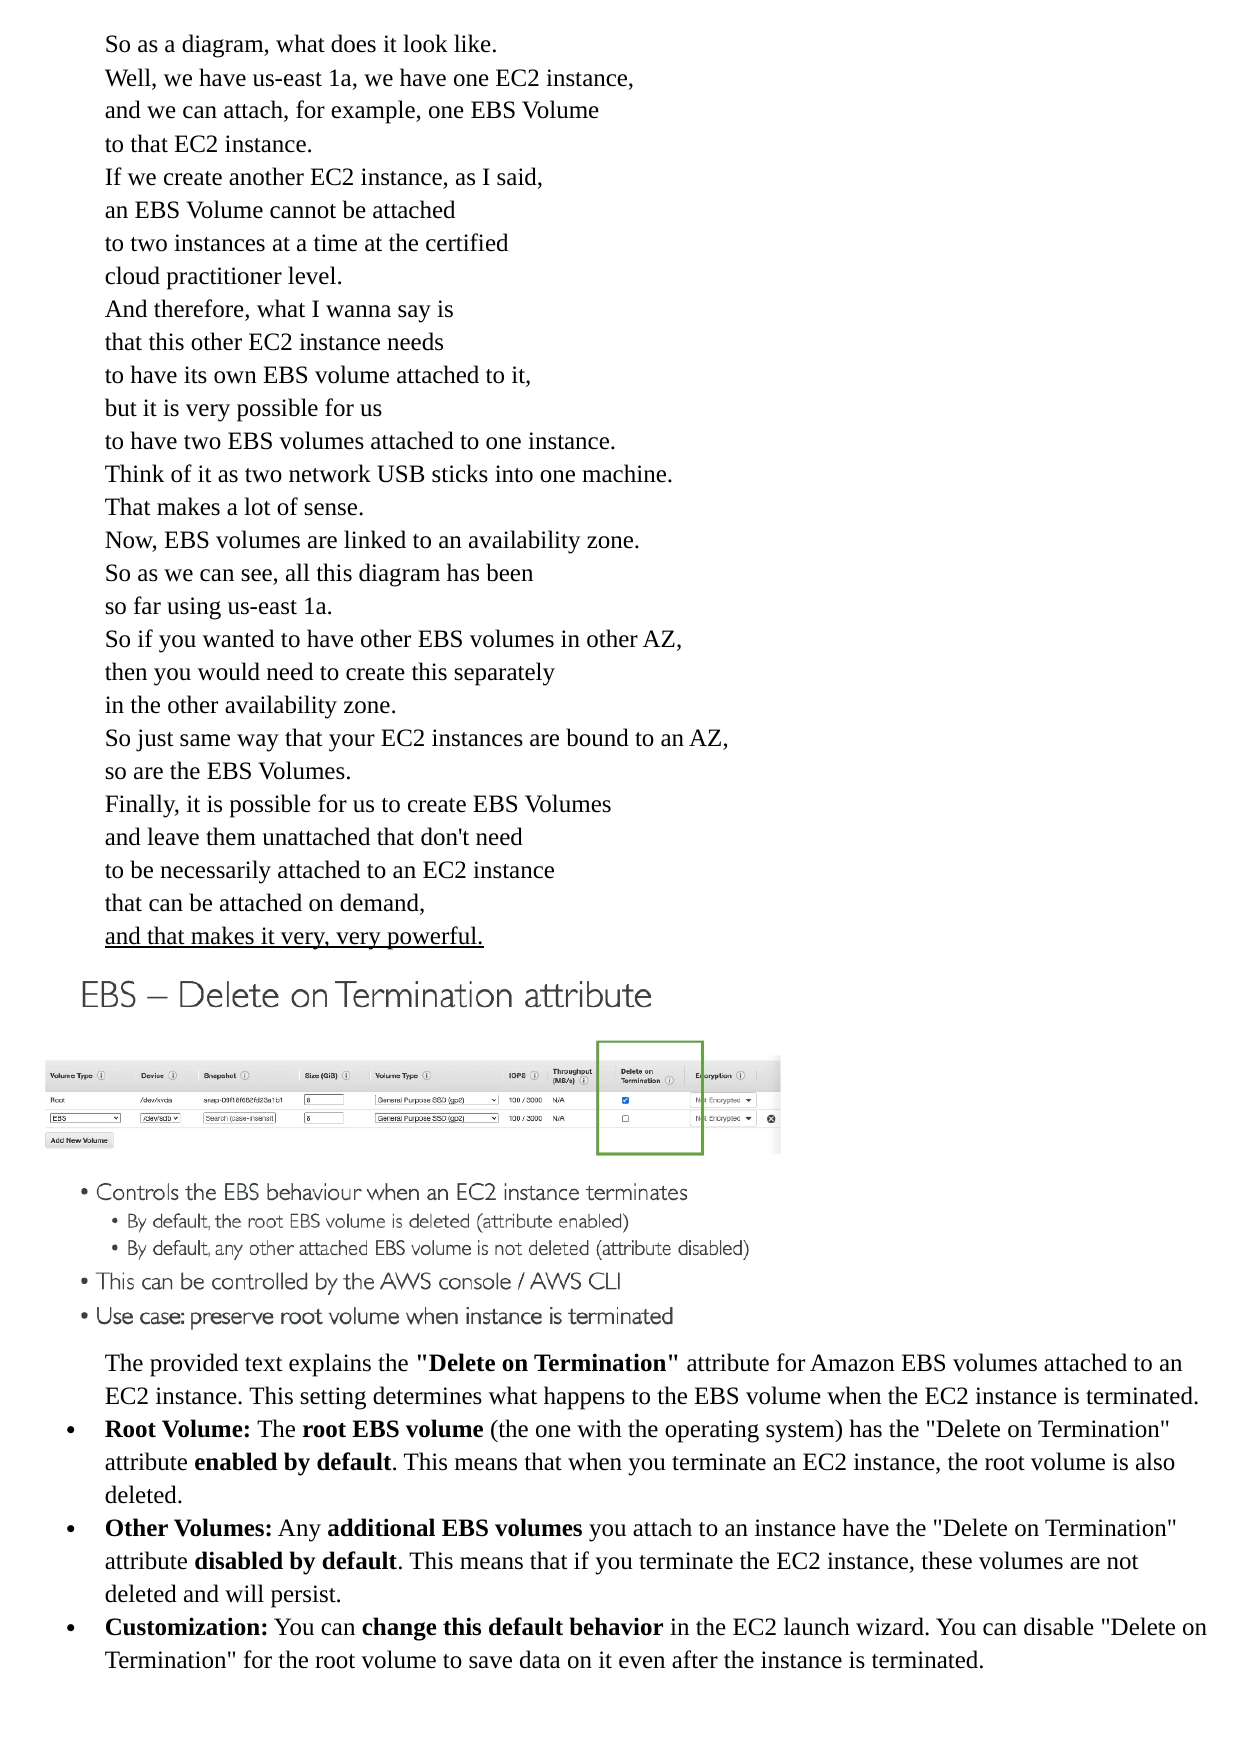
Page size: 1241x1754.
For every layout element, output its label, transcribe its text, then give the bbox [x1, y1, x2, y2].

list Customization: You can change this default behavior in the EC2 launch wizard. You can disable "Delete on Termination" for the root volume to save data on it even after the instance is terminated. [67, 1612, 1211, 1674]
list then you would need to create this separately [104, 657, 1211, 686]
list to two instances at a time at the certified [104, 228, 1211, 256]
list in the other availability zone. [104, 690, 1211, 719]
list That makes a lot of sense. [104, 492, 1211, 521]
list and that makes it very, very powerful. [104, 921, 1211, 950]
list to that EC2 instance. [104, 129, 1211, 157]
list Well, we have us-east 1a, we have one EC2 instance, [104, 63, 1211, 91]
list Think of it as two network USB sticks into one machine. [104, 459, 1211, 488]
list And therefore, what I wanna say is [104, 294, 1211, 322]
list and leave them unattached that don't need [104, 822, 1211, 851]
list The provided text explains the "Delete on Termination" attribute for Amazon EBS volumes attached to an EC2 instance. This setting determines what happens to the EBS volume when the EC2 instance is terminated. [104, 1348, 1211, 1410]
list If we create another EC2 instance, as I said, [104, 162, 1211, 190]
list but it is very possible for us [104, 393, 1211, 422]
list so far using us-east 1a. [104, 591, 1211, 620]
list Other Volumes: Any additional EBS volumes you attach to an instance have the "Delete on Termination" attribute disabled by default. This means that if you terminate the EC2 instance, these volumes are not deleted and will persist. [67, 1513, 1211, 1608]
list So as we can see, all this diagram has been [104, 558, 1211, 587]
list So if you wanted to have other EBS volumes in other AZ, [104, 624, 1211, 653]
list Now, EBS volumes are linked to an availability zone. [104, 525, 1211, 554]
list to be necessarily attached to an EC2 instance [104, 855, 1211, 884]
list an EBS Volume cannot be attached [104, 195, 1211, 223]
list so are the EBS Volumes. [104, 756, 1211, 785]
list Root Volume: The root EBS volume (the one with the operating system) has the "Delete on Termination" attribute enabled by default. This means that when you terminate an EC2 instance, the root volume is also deleted. [67, 1414, 1211, 1509]
list So as a diagram, what does it look like. [104, 29, 1211, 58]
picture [29, 954, 798, 1343]
list that can be attached on demand, [104, 888, 1211, 917]
list Finally, it is possible for us to create EBS Volumes [104, 789, 1211, 818]
list cloud practitioner level. [104, 261, 1211, 289]
list So just same way that your EC2 instances are bound to an AZ, [104, 723, 1211, 752]
list to have its own EBS volume attached to it, [104, 360, 1211, 388]
list to have two EBS volumes attached to one instance. [104, 426, 1211, 454]
list that this other EC2 instance needs [104, 327, 1211, 356]
list and we can attach, for example, one EBS Volume [104, 96, 1211, 124]
